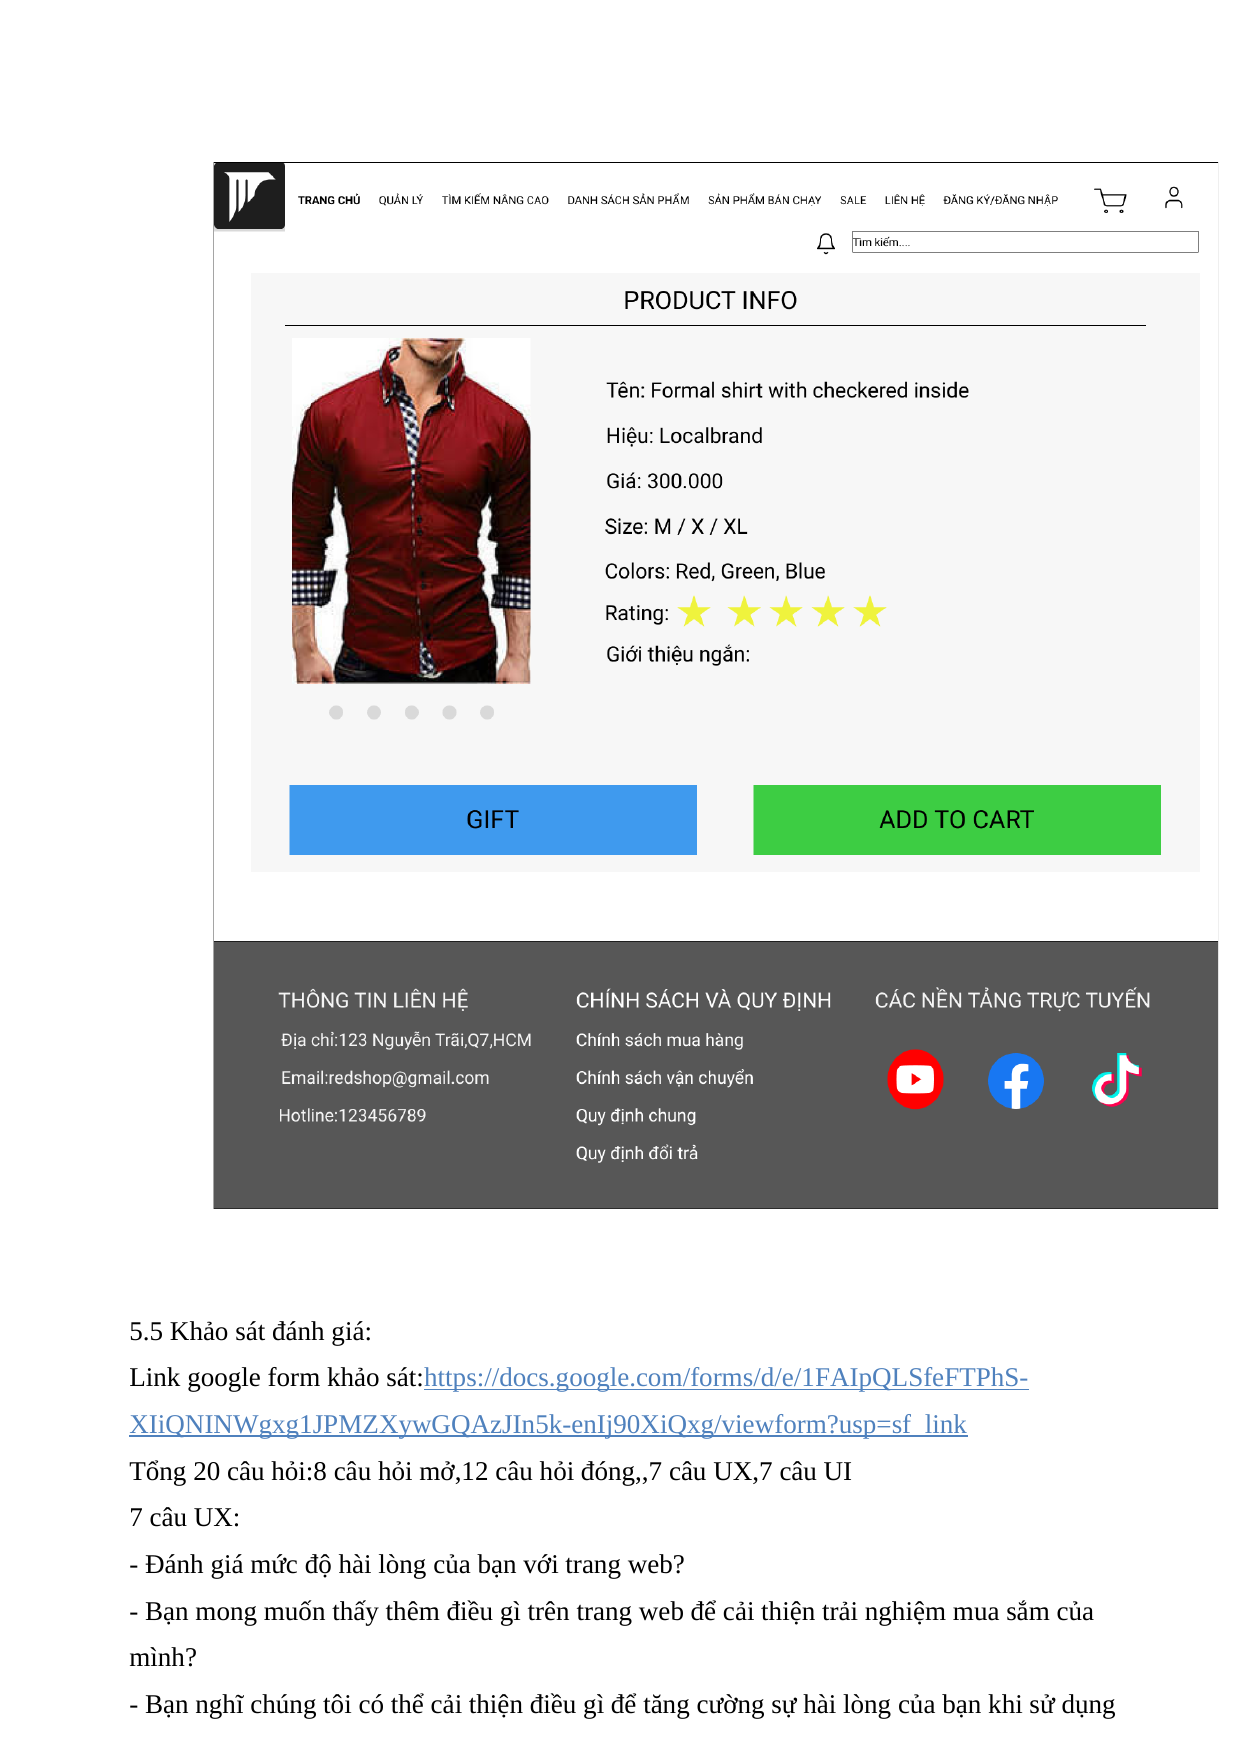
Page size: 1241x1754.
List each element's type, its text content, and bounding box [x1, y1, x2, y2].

text - Đánh giá mức độ hài lòng của bạn với trang web? [129, 1548, 1134, 1579]
text 7 câu UX: [129, 1501, 1134, 1533]
picture [213, 162, 1219, 1209]
text 5.5 Khảo sát đánh giá: Link google form khảo sát:https://docs.google.com/forms/d/e/1FAIpQLSfeFTPhS-XIiQNINWgxg1JPMZXywGQAzJIn5k-enIj90XiQxg/viewform?usp=sf_link Tổng 20 câu hỏi:8 câu hỏi mở,12 câu hỏi đóng,,7 câu UX,7 câu UI [129, 1315, 1134, 1486]
text - Bạn mong muốn thấy thêm điều gì trên trang web để cải thiện trải nghiệm mua sắm của mình? [129, 1595, 1134, 1673]
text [129, 1688, 1134, 1719]
